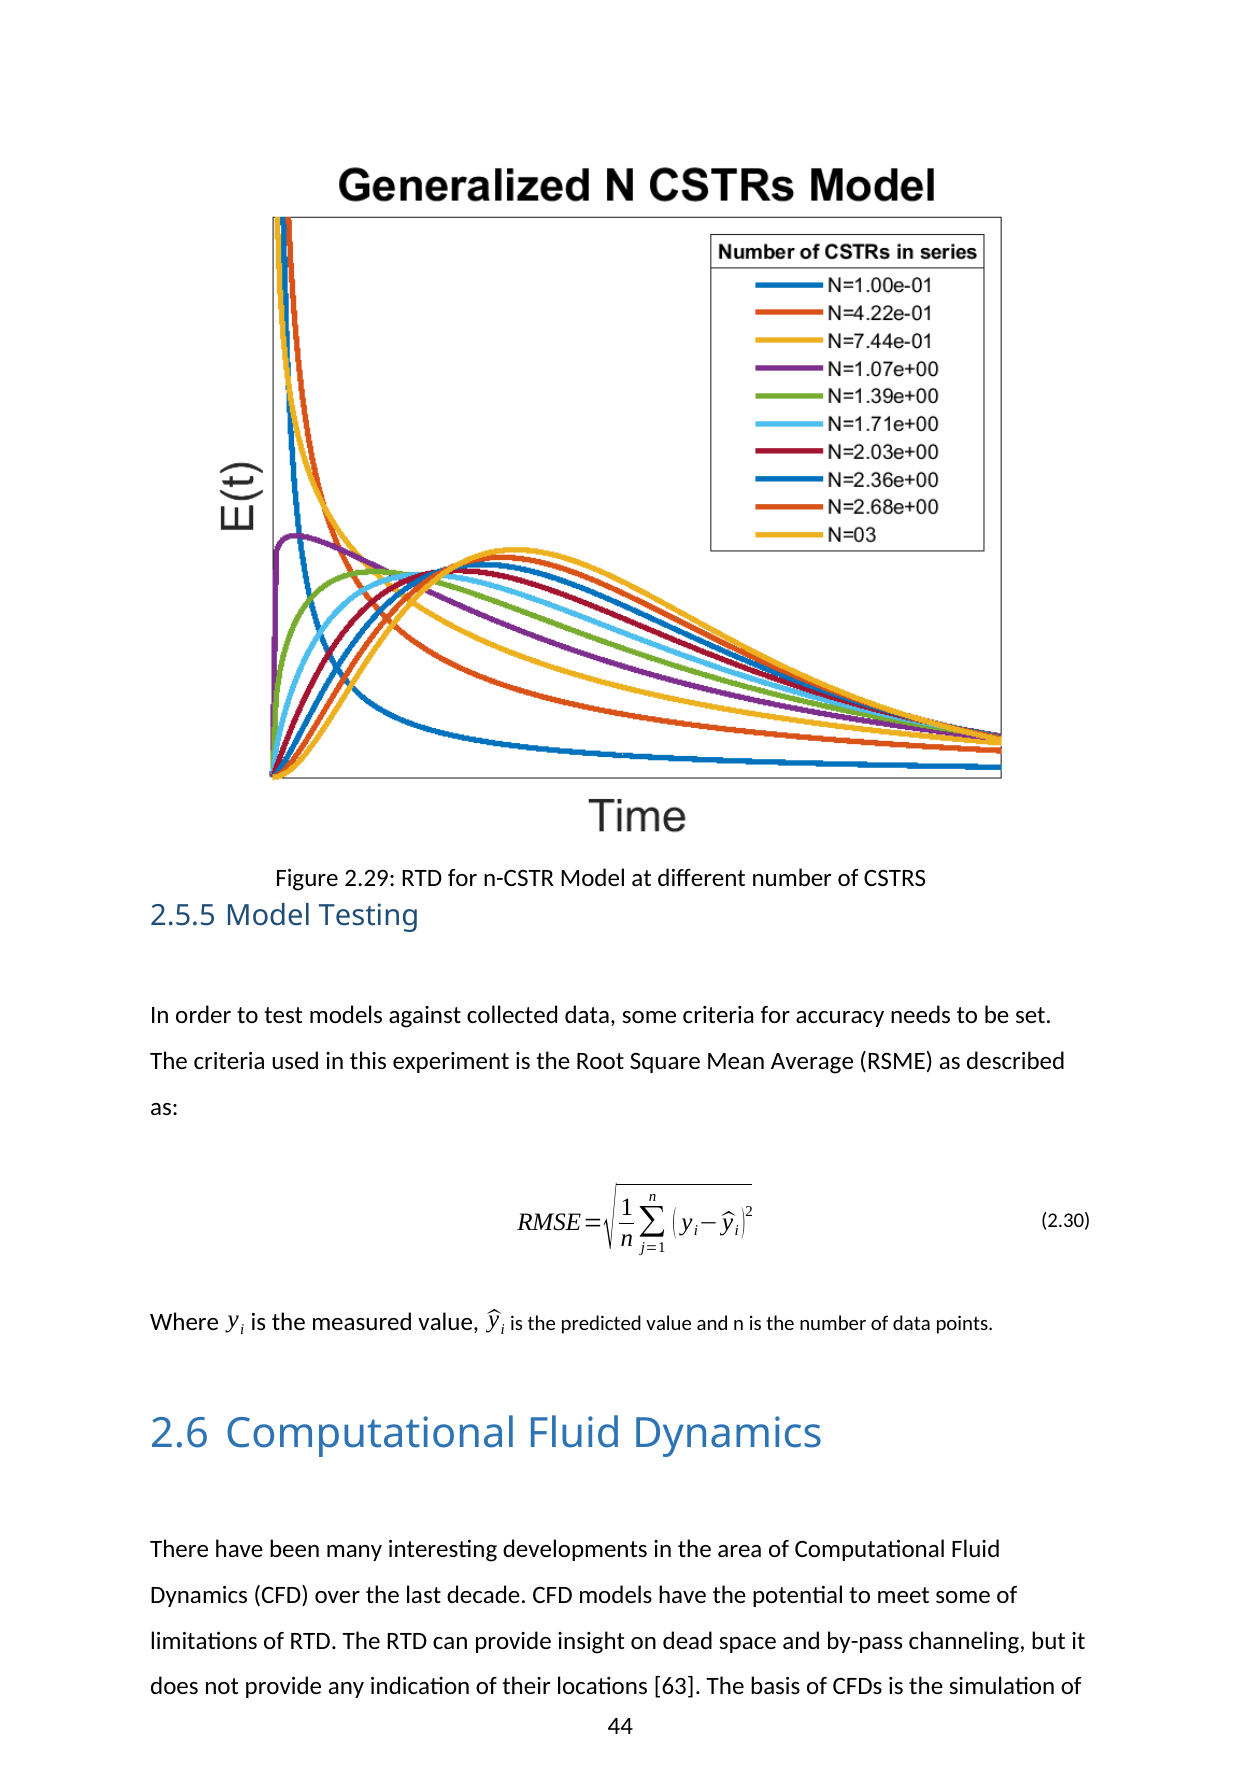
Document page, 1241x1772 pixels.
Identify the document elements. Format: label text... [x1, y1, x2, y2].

subtitle 2.5.5 Model Testing [150, 855, 1090, 934]
picture [150, 150, 1090, 855]
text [150, 1533, 1090, 1701]
text (2.30) [150, 1182, 1090, 1255]
text In order to test models against collected data, some criteria for accuracy needs to be set. The criteria used in this experiment is the Root Square Mean Average (RSME) as described as: [150, 999, 1090, 1121]
subtitle 2.6 Computational Fluid Dynamics [150, 1402, 1090, 1459]
text Where is the measured value, is the predicted value and n is the number of data points. [150, 1306, 1090, 1337]
